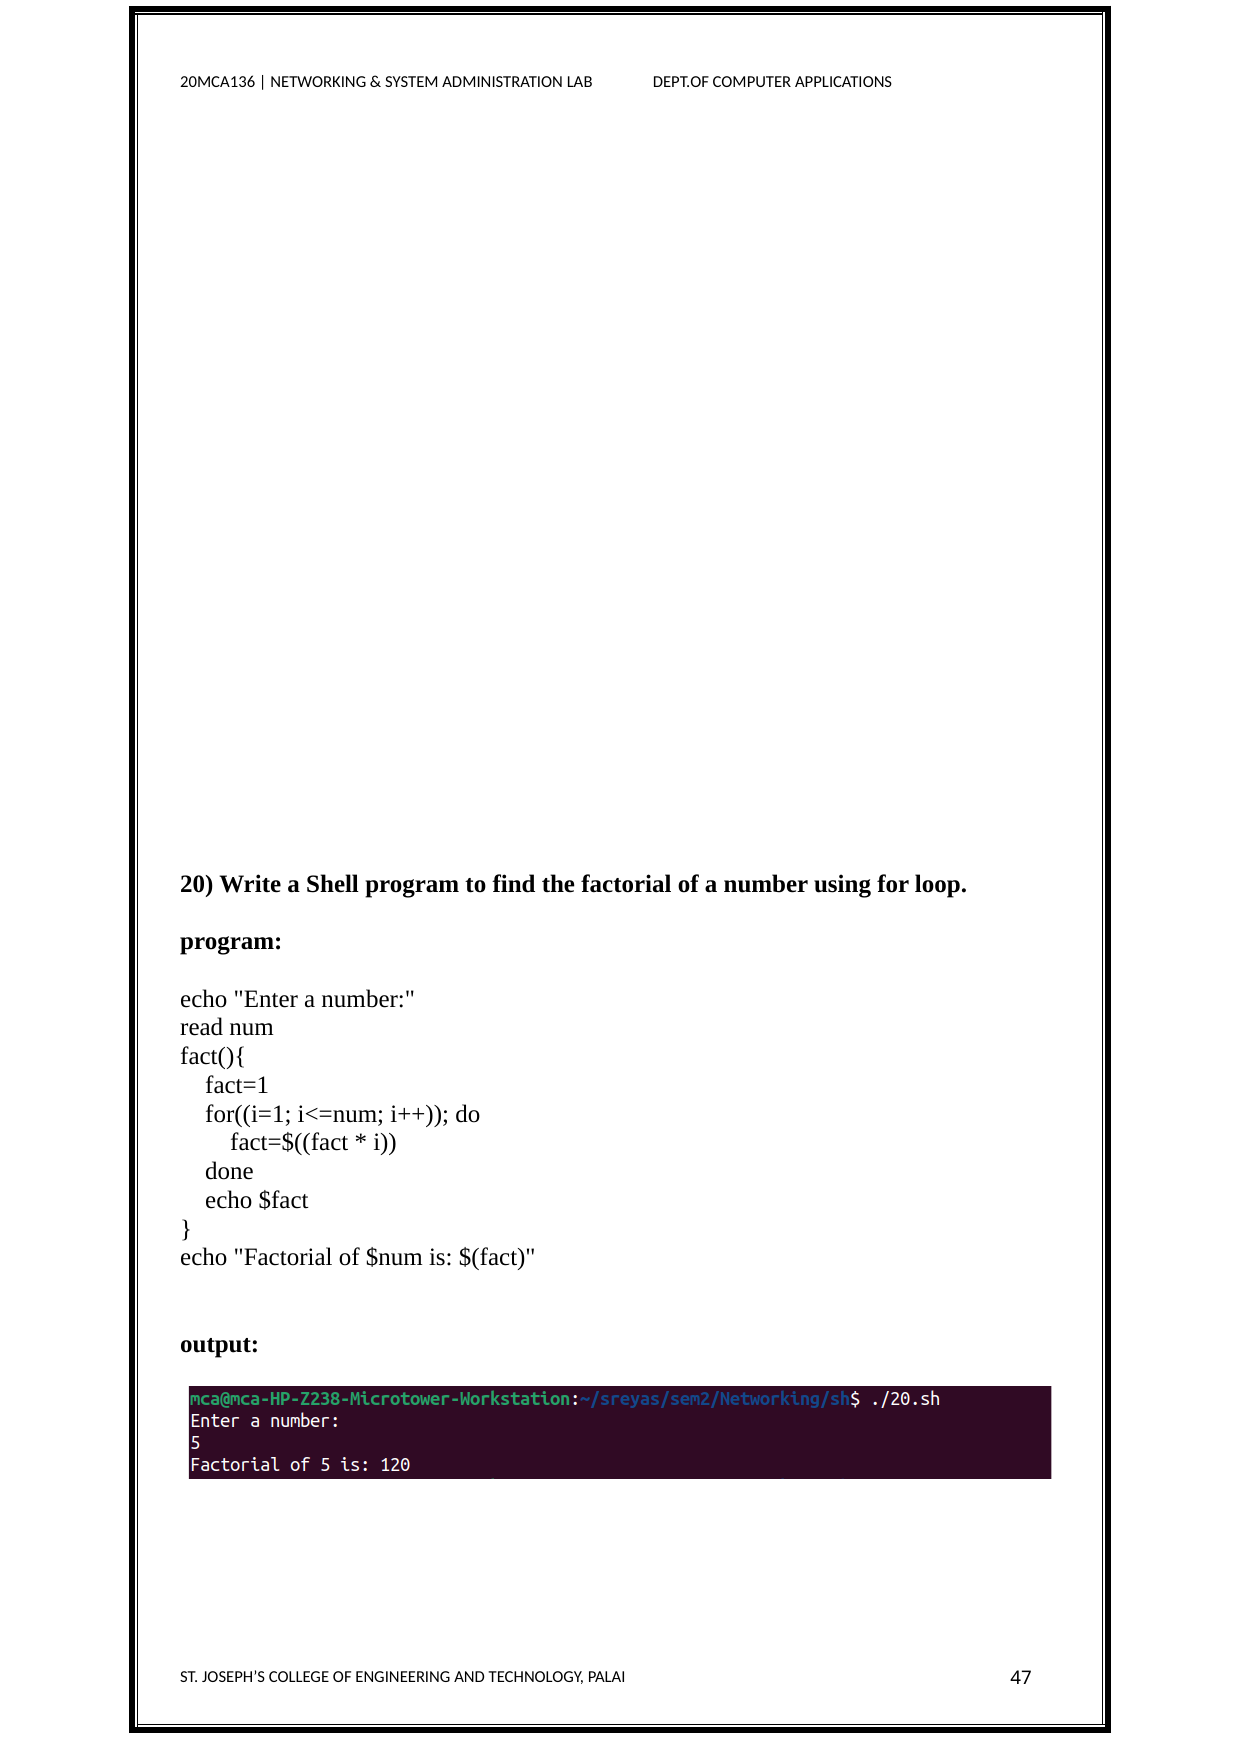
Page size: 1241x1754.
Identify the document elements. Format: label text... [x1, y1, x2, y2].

text for((i=1; i<=num; i++)); do [180, 1099, 1060, 1127]
text output: [180, 1329, 1060, 1357]
text program: [180, 926, 1060, 955]
text fact(){ [180, 1041, 1060, 1070]
text fact=1 [180, 1070, 1060, 1099]
text echo "Enter a number:" [180, 984, 1060, 1012]
text 20) Write a Shell program to find the factorial of a number using for loop. [180, 869, 1060, 897]
text echo "Factorial of $num is: $(fact)" [180, 1242, 1060, 1271]
text echo $fact [180, 1185, 1060, 1214]
picture [188, 1386, 1052, 1479]
text } [180, 1214, 1060, 1242]
text done [180, 1156, 1060, 1185]
text fact=$((fact * i)) [180, 1127, 1060, 1156]
text read num [180, 1012, 1060, 1041]
